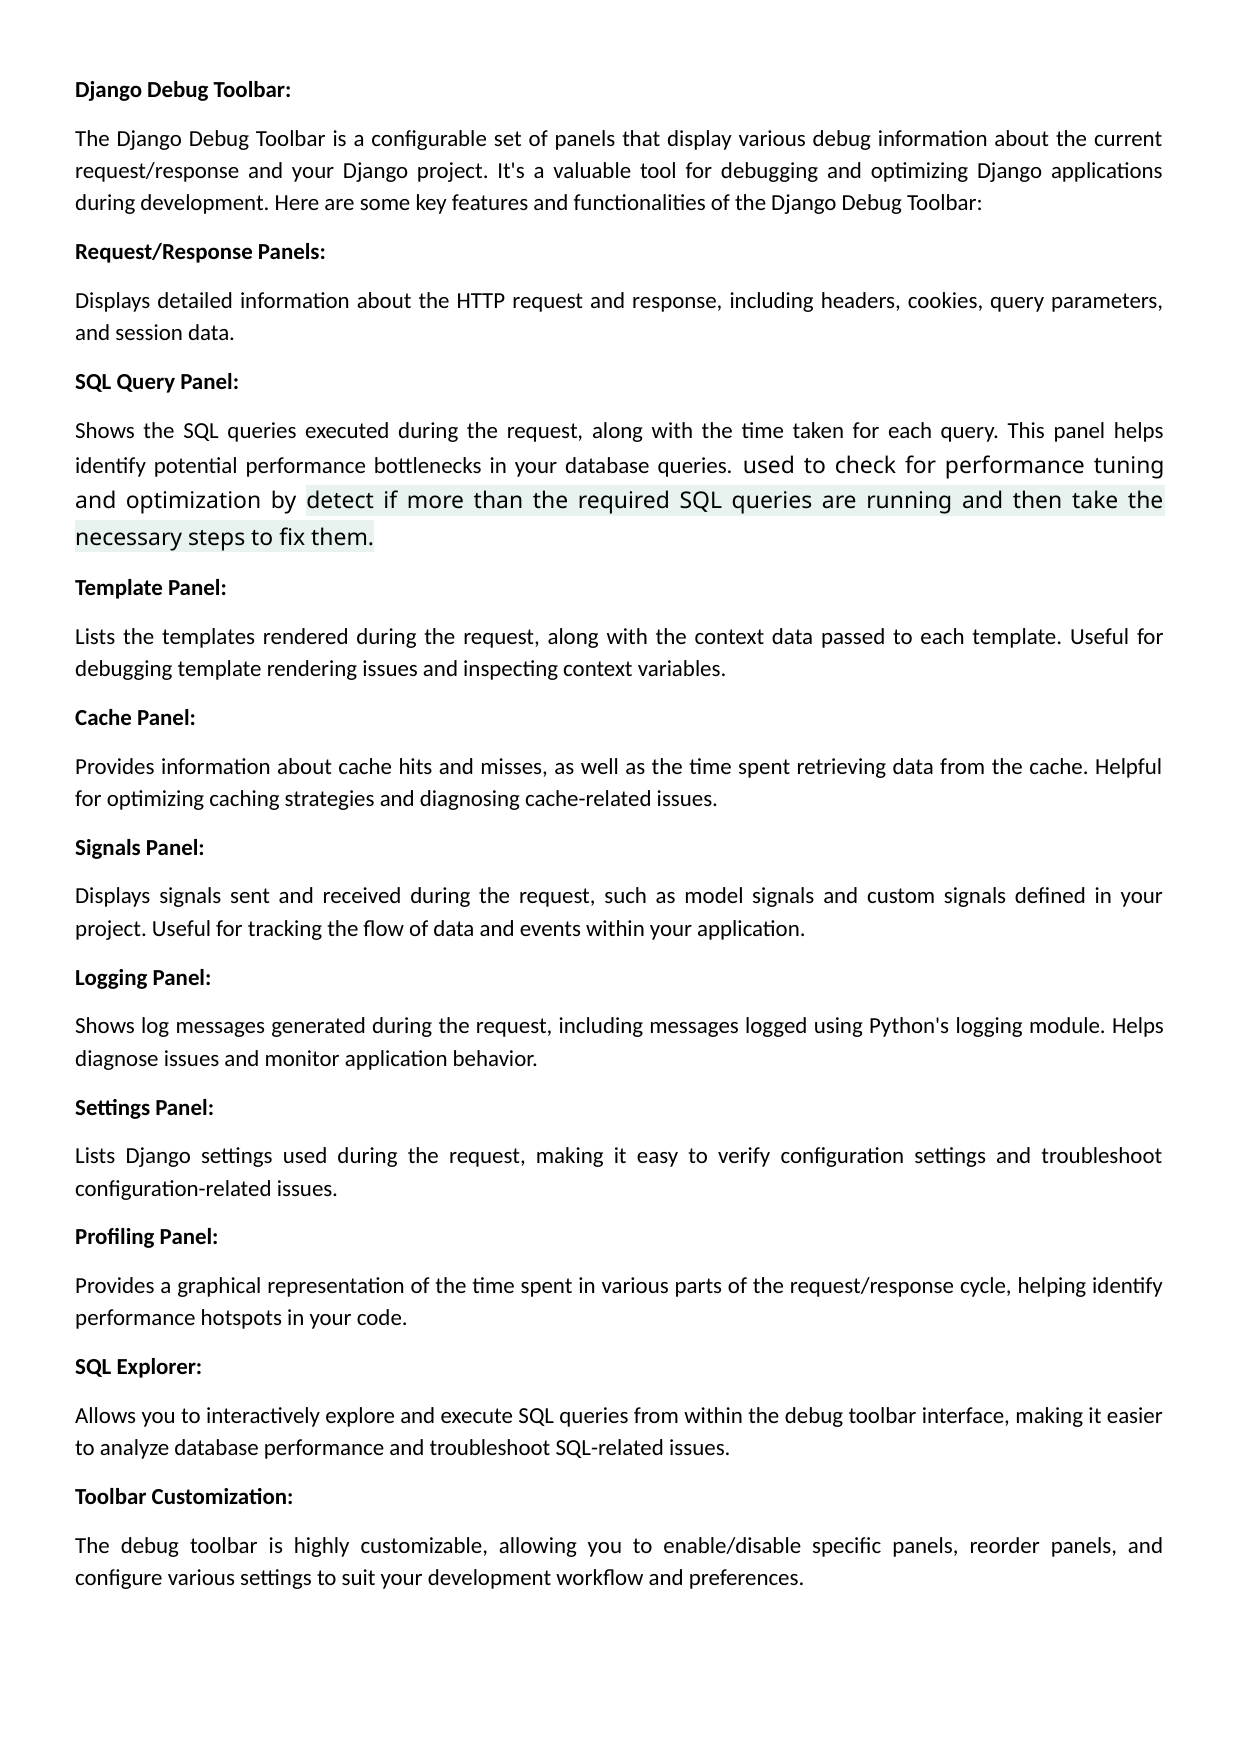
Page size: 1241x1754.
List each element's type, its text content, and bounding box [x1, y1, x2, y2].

text The debug toolbar is highly customizable, allowing you to enable/disable specific panels, reorder panels, and configure various settings to suit your development workflow and preferences. [75, 1531, 1165, 1591]
text The Django Debug Toolbar is a configurable set of panels that display various debug information about the current request/response and your Django project. It's a valuable tool for debugging and optimizing Django applications during development. Here are some key features and functionalities of the Django Debug Toolbar: [75, 124, 1165, 216]
text SQL Explorer: [75, 1352, 1165, 1380]
text Allows you to interactively explore and execute SQL queries from within the debug toolbar interface, making it easier to analyze database performance and troubleshoot SQL-related issues. [75, 1401, 1165, 1461]
text Template Panel: [75, 573, 1165, 601]
text Shows the SQL queries executed during the request, along with the time taken for each query. This panel helps identify potential performance bottlenecks in your database queries. used to check for performance tuning and optimization by detect if more than the required SQL queries are running and then take the necessary steps to fix them. [75, 416, 1165, 485]
text Signals Panel: [75, 833, 1165, 861]
text Shows the SQL queries executed during the request, along with the time taken for each query. This panel helps identify potential performance bottlenecks in your database queries. used to check for performance tuning and optimization by detect if more than the required SQL queries are running and then take the necessary steps to fix them. [75, 516, 1165, 552]
text Displays signals sent and received during the request, such as model signals and custom signals defined in your project. Useful for tracking the flow of data and events within your application. [75, 882, 1165, 942]
text Settings Panel: [75, 1093, 1165, 1121]
text Django Debug Toolbar: [75, 75, 1165, 103]
text Lists the templates rendered during the request, along with the context data passed to each template. Useful for debugging template rendering issues and inspecting context variables. [75, 622, 1165, 682]
text Provides information about cache hits and misses, as well as the time spent retrieving data from the cache. Helpful for optimizing caching strategies and diagnosing cache-related issues. [75, 752, 1165, 812]
text SQL Query Panel: [75, 367, 1165, 395]
text Displays detailed information about the HTTP request and response, including headers, cookies, query parameters, and session data. [75, 286, 1165, 346]
text Profiling Panel: [75, 1222, 1165, 1251]
text Shows log messages generated during the request, including messages logged using Python's logging module. Helps diagnose issues and monitor application behavior. [75, 1012, 1165, 1072]
text Lists Django settings used during the request, making it easy to verify configuration settings and troubleshoot configuration-related issues. [75, 1141, 1165, 1202]
text Cache Panel: [75, 703, 1165, 731]
text Provides a graphical representation of the time spent in various parts of the request/response cycle, helping identify performance hotspots in your code. [75, 1271, 1165, 1332]
text Logging Panel: [75, 963, 1165, 991]
text Toolbar Customization: [75, 1482, 1165, 1510]
text Request/Response Panels: [75, 237, 1165, 265]
